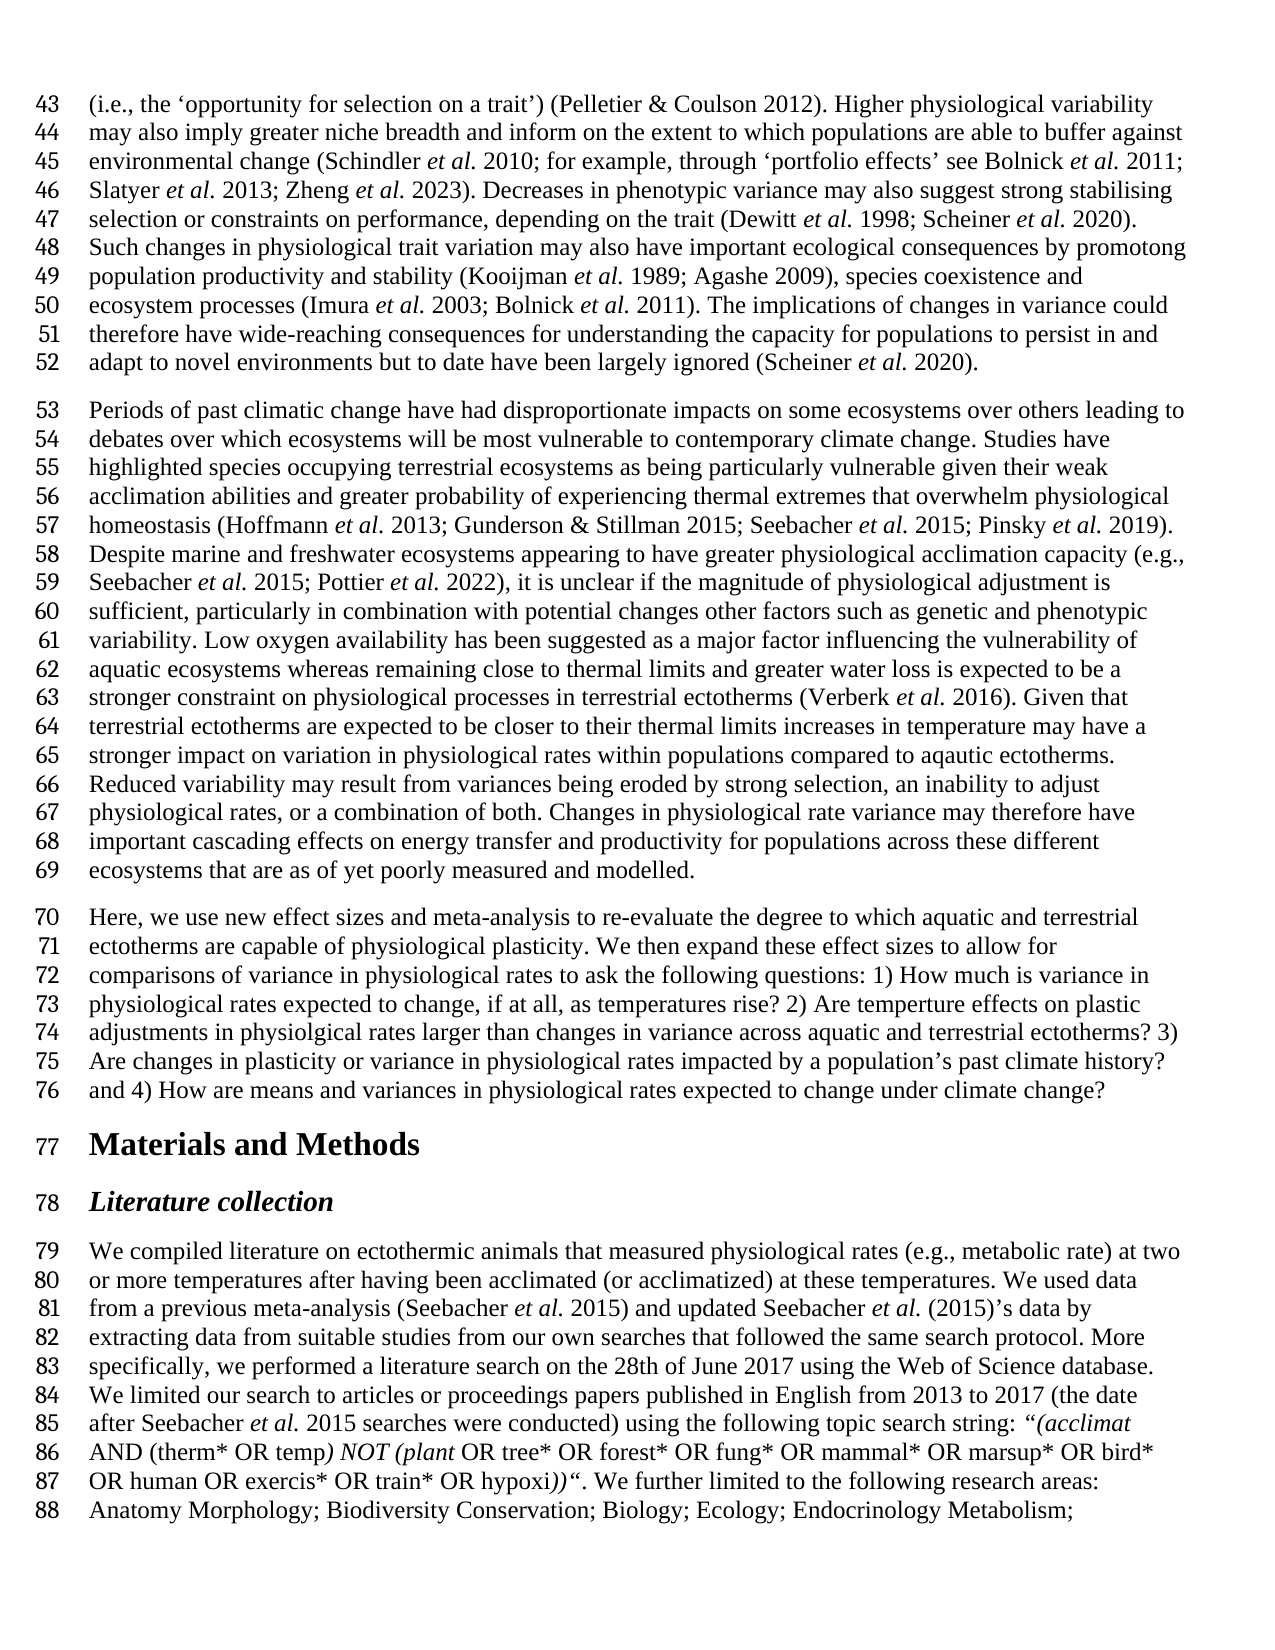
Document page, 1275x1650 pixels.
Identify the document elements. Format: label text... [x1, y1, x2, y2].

text Periods of past climatic change have had disproportionate impacts on some ecosystems over others leading to debates over which ecosystems will be most vulnerable to contemporary climate change. Studies have highlighted species occupying terrestrial ecosystems as being particularly vulnerable given their weak acclimation abilities and greater probability of experiencing thermal extremes that overwhelm physiological homeostasis (Hoffmann et al. 2013; Gunderson & Stillman 2015; Seebacher et al. 2015; Pinsky et al. 2019). Despite marine and freshwater ecosystems appearing to have greater physiological acclimation capacity (e.g., Seebacher et al. 2015; Pottier et al. 2022), it is unclear if the magnitude of physiological adjustment is sufficient, particularly in combination with potential changes other factors such as genetic and phenotypic variability. Low oxygen availability has been suggested as a major factor influencing the vulnerability of aquatic ecosystems whereas remaining close to thermal limits and greater water loss is expected to be a stronger constraint on physiological processes in terrestrial ectotherms (Verberk et al. 2016). Given that terrestrial ectotherms are expected to be closer to their thermal limits increases in temperature may have a stronger impact on variation in physiological rates within populations compared to aqautic ectotherms. Reduced variability may result from variances being eroded by strong selection, an inability to adjust physiological rates, or a combination of both. Changes in physiological rate variance may therefore have important cascading effects on energy transfer and productivity for populations across these different ecosystems that are as of yet poorly measured and modelled. [89, 395, 1186, 884]
text Here, we use new effect sizes and meta-analysis to re-evaluate the degree to which aquatic and terrestrial ectotherms are capable of physiological plasticity. We then expand these effect sizes to allow for comparisons of variance in physiological rates to ask the following questions: 1) How much is variance in physiological rates expected to change, if at all, as temperatures rise? 2) Are temperture effects on plastic adjustments in physiolgical rates larger than changes in variance across aquatic and terrestrial ectotherms? 3) Are changes in plasticity or variance in physiological rates impacted by a population’s past climate history? and 4) How are means and variances in physiological rates expected to change under climate change? [89, 902, 1186, 1104]
subtitle Materials and Methods [89, 1124, 1186, 1163]
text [89, 89, 1186, 376]
subtitle Literature collection [89, 1184, 1186, 1217]
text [89, 1236, 1186, 1523]
